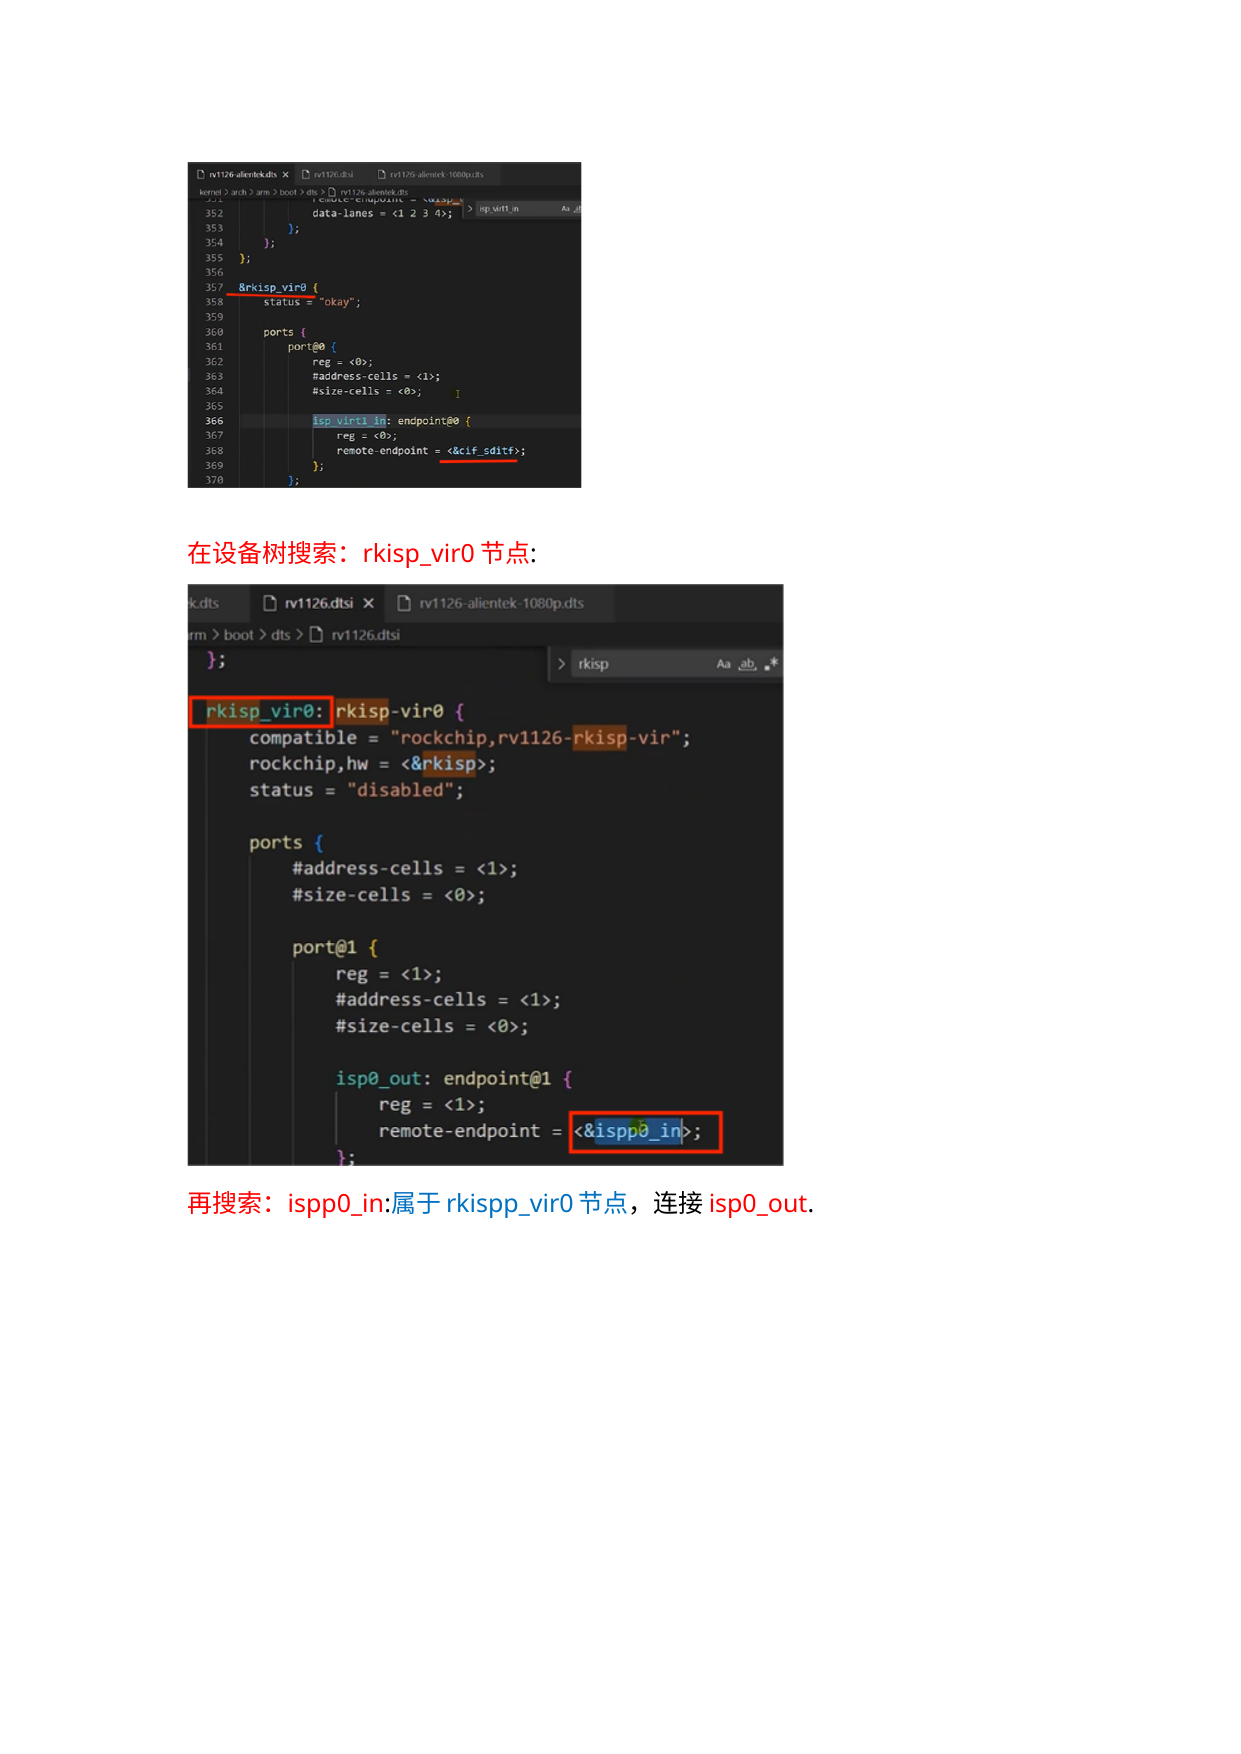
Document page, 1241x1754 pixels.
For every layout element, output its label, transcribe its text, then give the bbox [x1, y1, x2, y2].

picture [187, 584, 784, 1166]
text 在设备树搜索：rkisp_vir0节点: [187, 519, 1053, 584]
text 再搜索：ispp0_in:属于rkispp_vir0节点，连接isp0_out. [187, 1169, 1053, 1234]
picture [187, 162, 582, 488]
